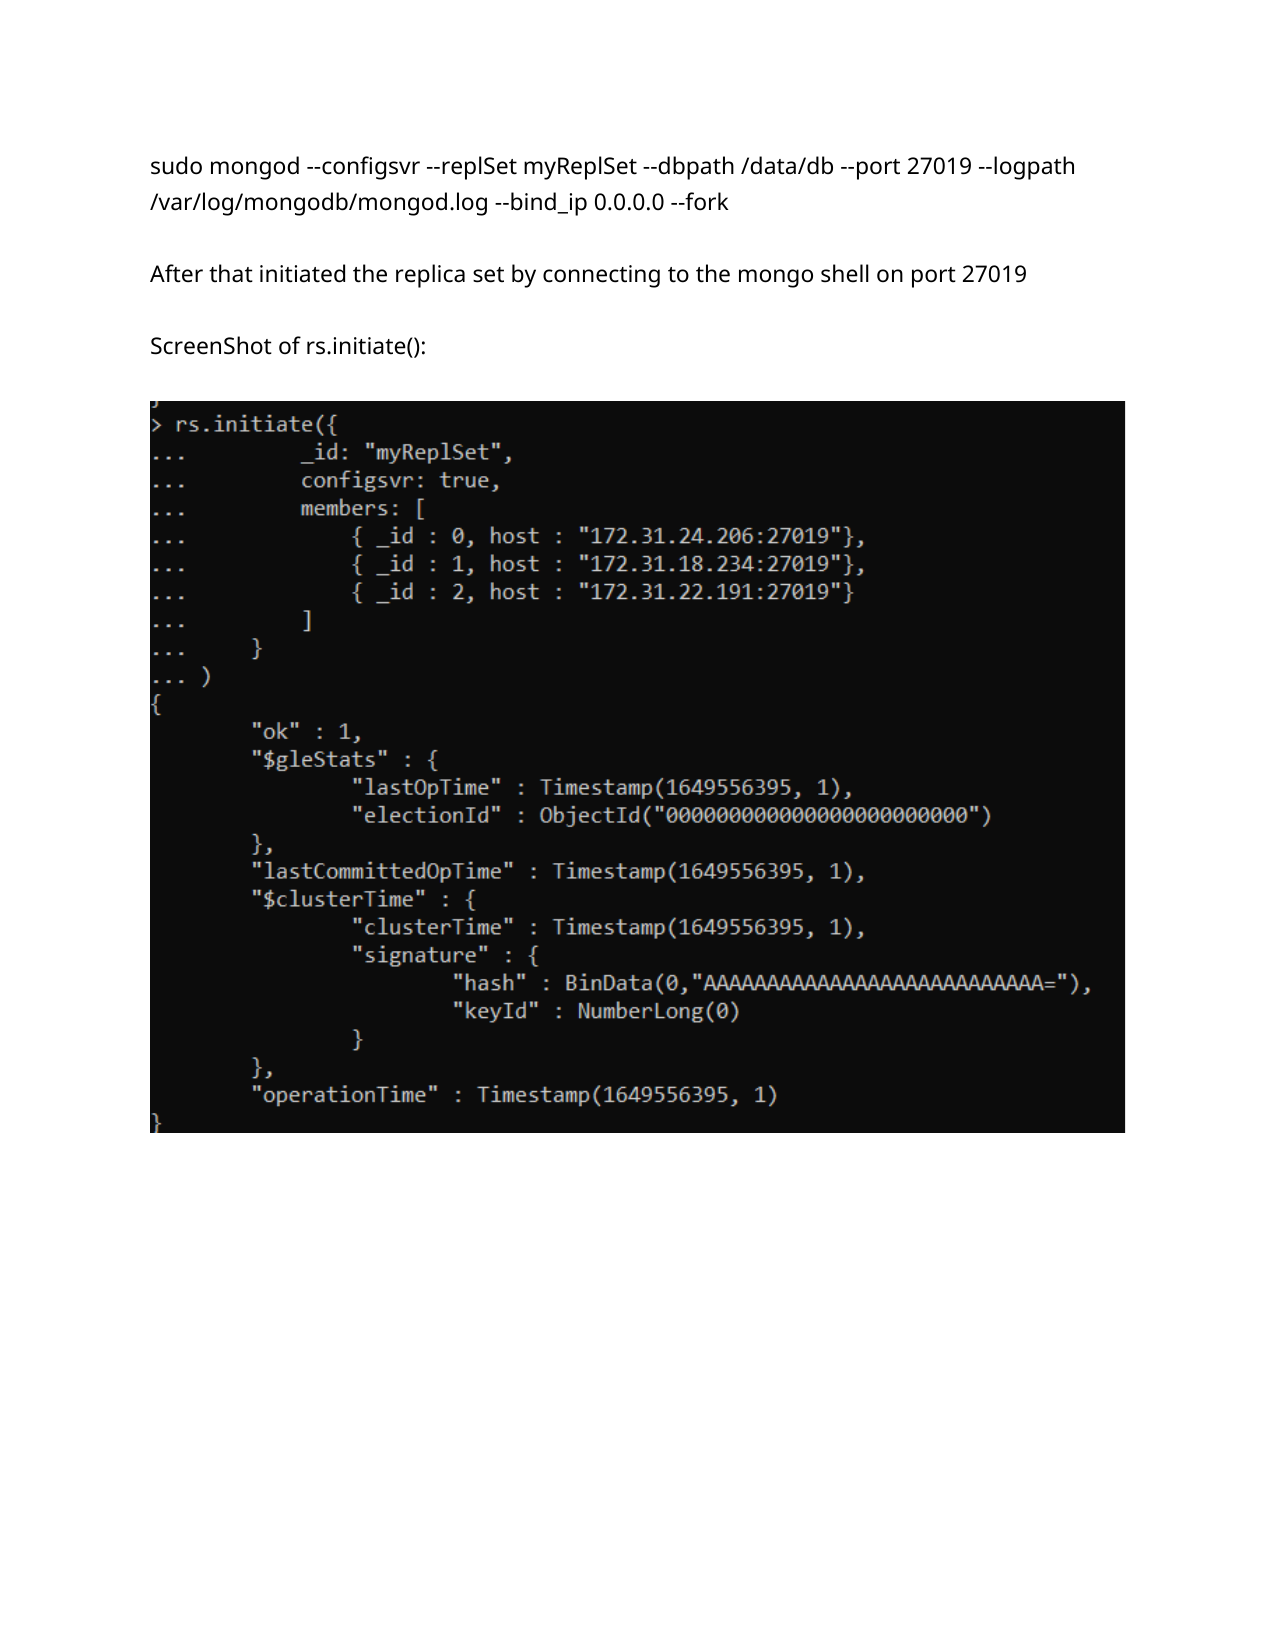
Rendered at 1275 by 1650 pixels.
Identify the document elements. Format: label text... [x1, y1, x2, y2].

text After that initiated the replica set by connecting to the mongo shell on port 27019 [150, 258, 1125, 289]
text sudo mongod --configsvr --replSet myReplSet --dbpath /data/db --port 27019 --logpath /var/log/mongodb/mongod.log --bind_ip 0.0.0.0 --fork [150, 150, 1125, 217]
text ScreenShot of rs.initiate(): [150, 330, 1125, 361]
picture [150, 401, 1125, 1133]
